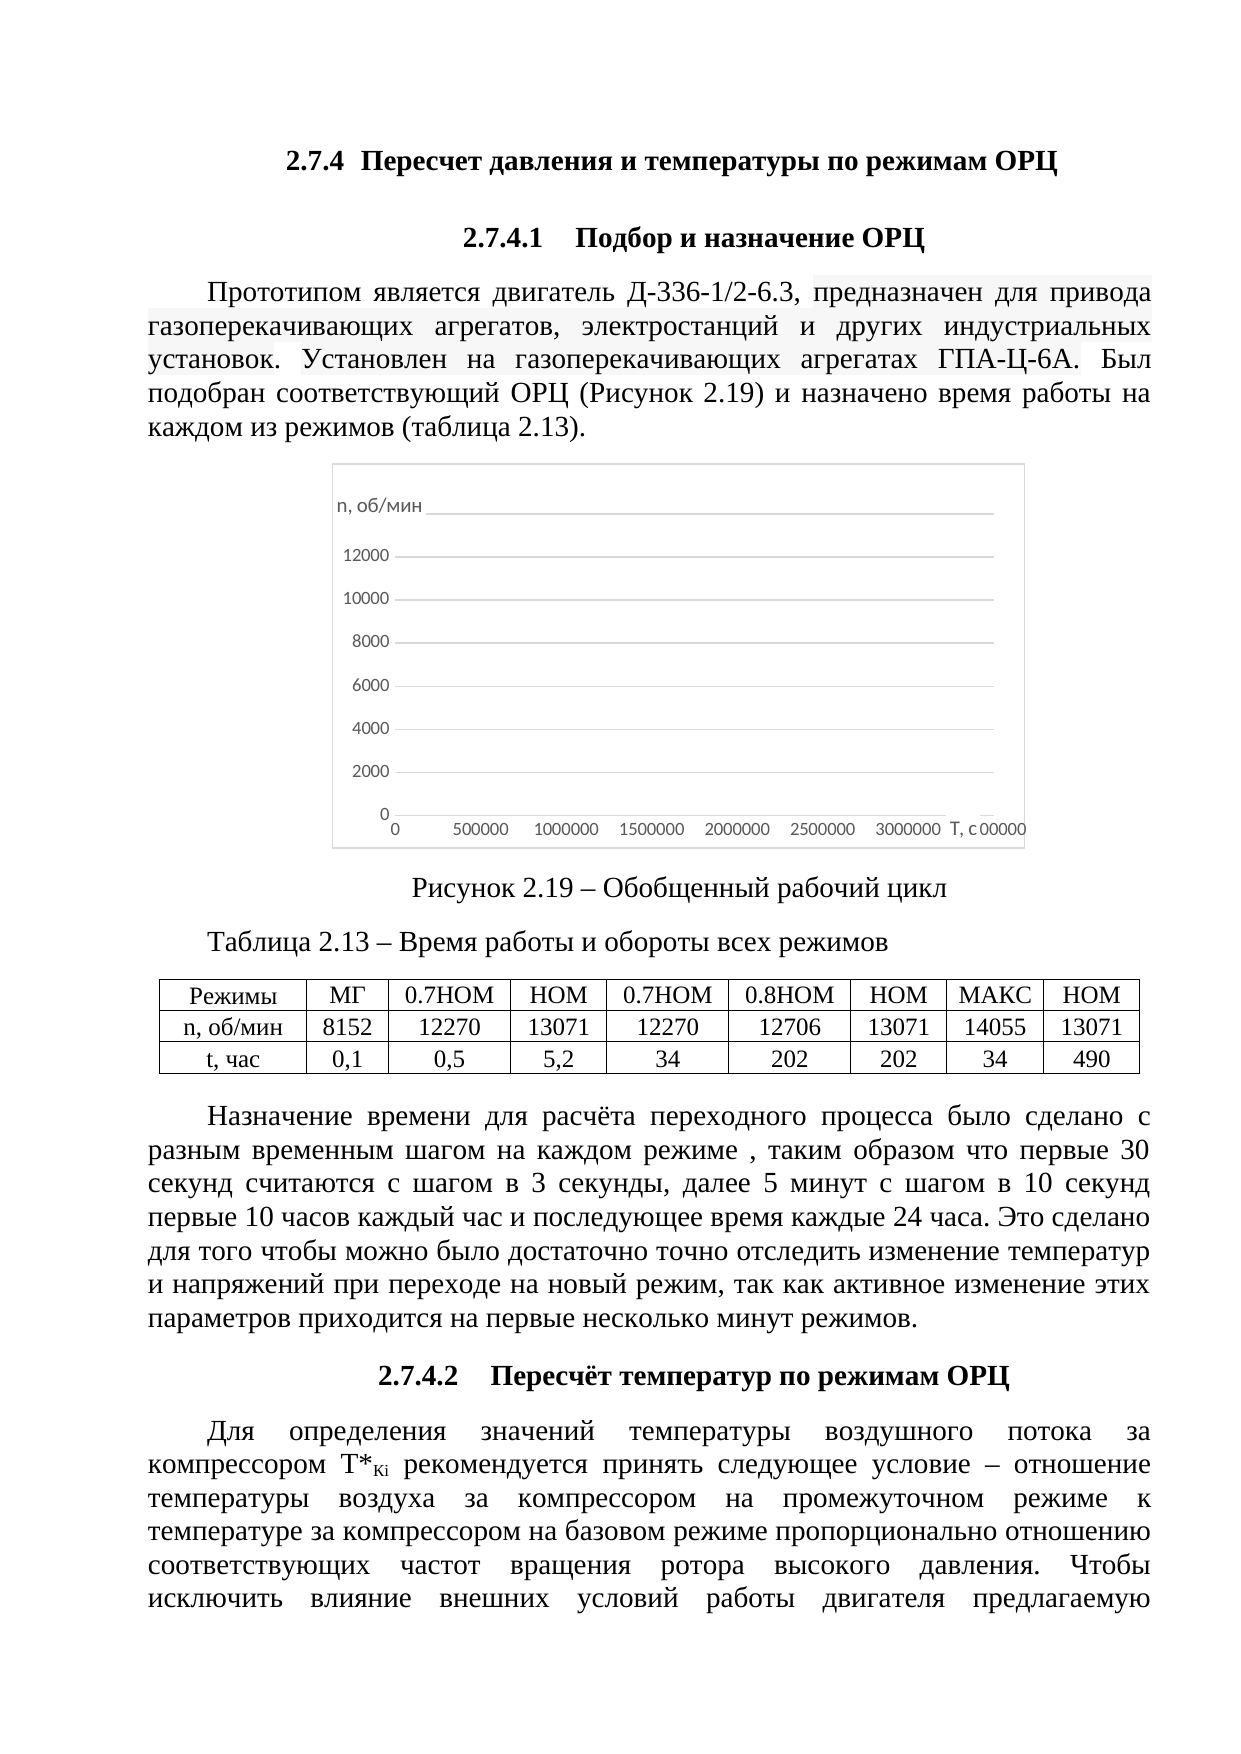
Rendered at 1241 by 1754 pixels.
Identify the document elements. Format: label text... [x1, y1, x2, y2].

table_header НОМ [851, 980, 946, 1010]
table_cell 13071 [1044, 1011, 1139, 1041]
table_header 0.8НОМ [729, 980, 850, 1010]
text Прототипом является двигатель Д-336-1/2-6.3, предназначен для привода газоперекачивающих агрегатов, электростанций и других индустриальных установок. Установлен на газоперекачивающих агрегатах ГПА-Ц-6А. Был подобран соответствующий ОРЦ (Рисунок 2.19) и назначено время работы на каждом из режимов (таблица 2.13). [148, 274, 1152, 308]
table_cell 12706 [729, 1011, 850, 1041]
text Таблица 2.13 – Время работы и обороты всех режимов [148, 924, 1152, 958]
table_cell 13071 [511, 1011, 606, 1041]
table_cell 0,1 [307, 1042, 388, 1072]
table_header МГ [307, 980, 388, 1010]
list Подбор и назначение ОРЦ [236, 220, 1152, 254]
table_cell t, час [160, 1042, 306, 1072]
table_header НОМ [1044, 980, 1139, 1010]
table_cell 34 [607, 1042, 728, 1072]
text Назначение времени для расчёта переходного процесса было сделано с разным временным шагом на каждом режиме , таким образом что первые 30 секунд считаются с шагом в 3 секунды, далее 5 минут с шагом в 10 секунд первые 10 часов каждый час и последующее время каждые 24 часа. Это сделано для того чтобы можно было достаточно точно отследить изменение температур и напряжений при переходе на новый режим, так как активное изменение этих параметров приходится на первые несколько минут режимов. [148, 1098, 1152, 1333]
table_cell 14055 [947, 1011, 1043, 1041]
table_cell 34 [947, 1042, 1043, 1072]
text Рисунок 2.19 – Обобщенный рабочий цикл [148, 870, 1152, 903]
table_cell 202 [729, 1042, 850, 1072]
table_cell 202 [851, 1042, 946, 1072]
table_header 0.7НОМ [389, 980, 510, 1010]
list Пересчёт температур по режимам ОРЦ [236, 1358, 1152, 1392]
table_cell 8152 [307, 1011, 388, 1041]
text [148, 1413, 1152, 1614]
table_cell 5,2 [511, 1042, 606, 1072]
table_cell 490 [1044, 1042, 1139, 1072]
list Пересчет давления и температуры по режимам ОРЦ [192, 143, 1152, 177]
table_header МАКС [947, 980, 1043, 1010]
table_cell 12270 [389, 1011, 510, 1041]
text Прототипом является двигатель Д-336-1/2-6.3, предназначен для привода газоперекачивающих агрегатов, электростанций и других индустриальных установок. Установлен на газоперекачивающих агрегатах ГПА-Ц-6А. Был подобран соответствующий ОРЦ (Рисунок 2.19) и назначено время работы на каждом из режимов (таблица 2.13). [148, 342, 1152, 442]
table_cell 0,5 [389, 1042, 510, 1072]
table_header 0.7НОМ [607, 980, 728, 1010]
table_header Режимы [160, 980, 306, 1010]
table_header НОМ [511, 980, 606, 1010]
table_cell 12270 [607, 1011, 728, 1041]
table_cell n, об/мин [160, 1011, 306, 1041]
table_cell 13071 [851, 1011, 946, 1041]
